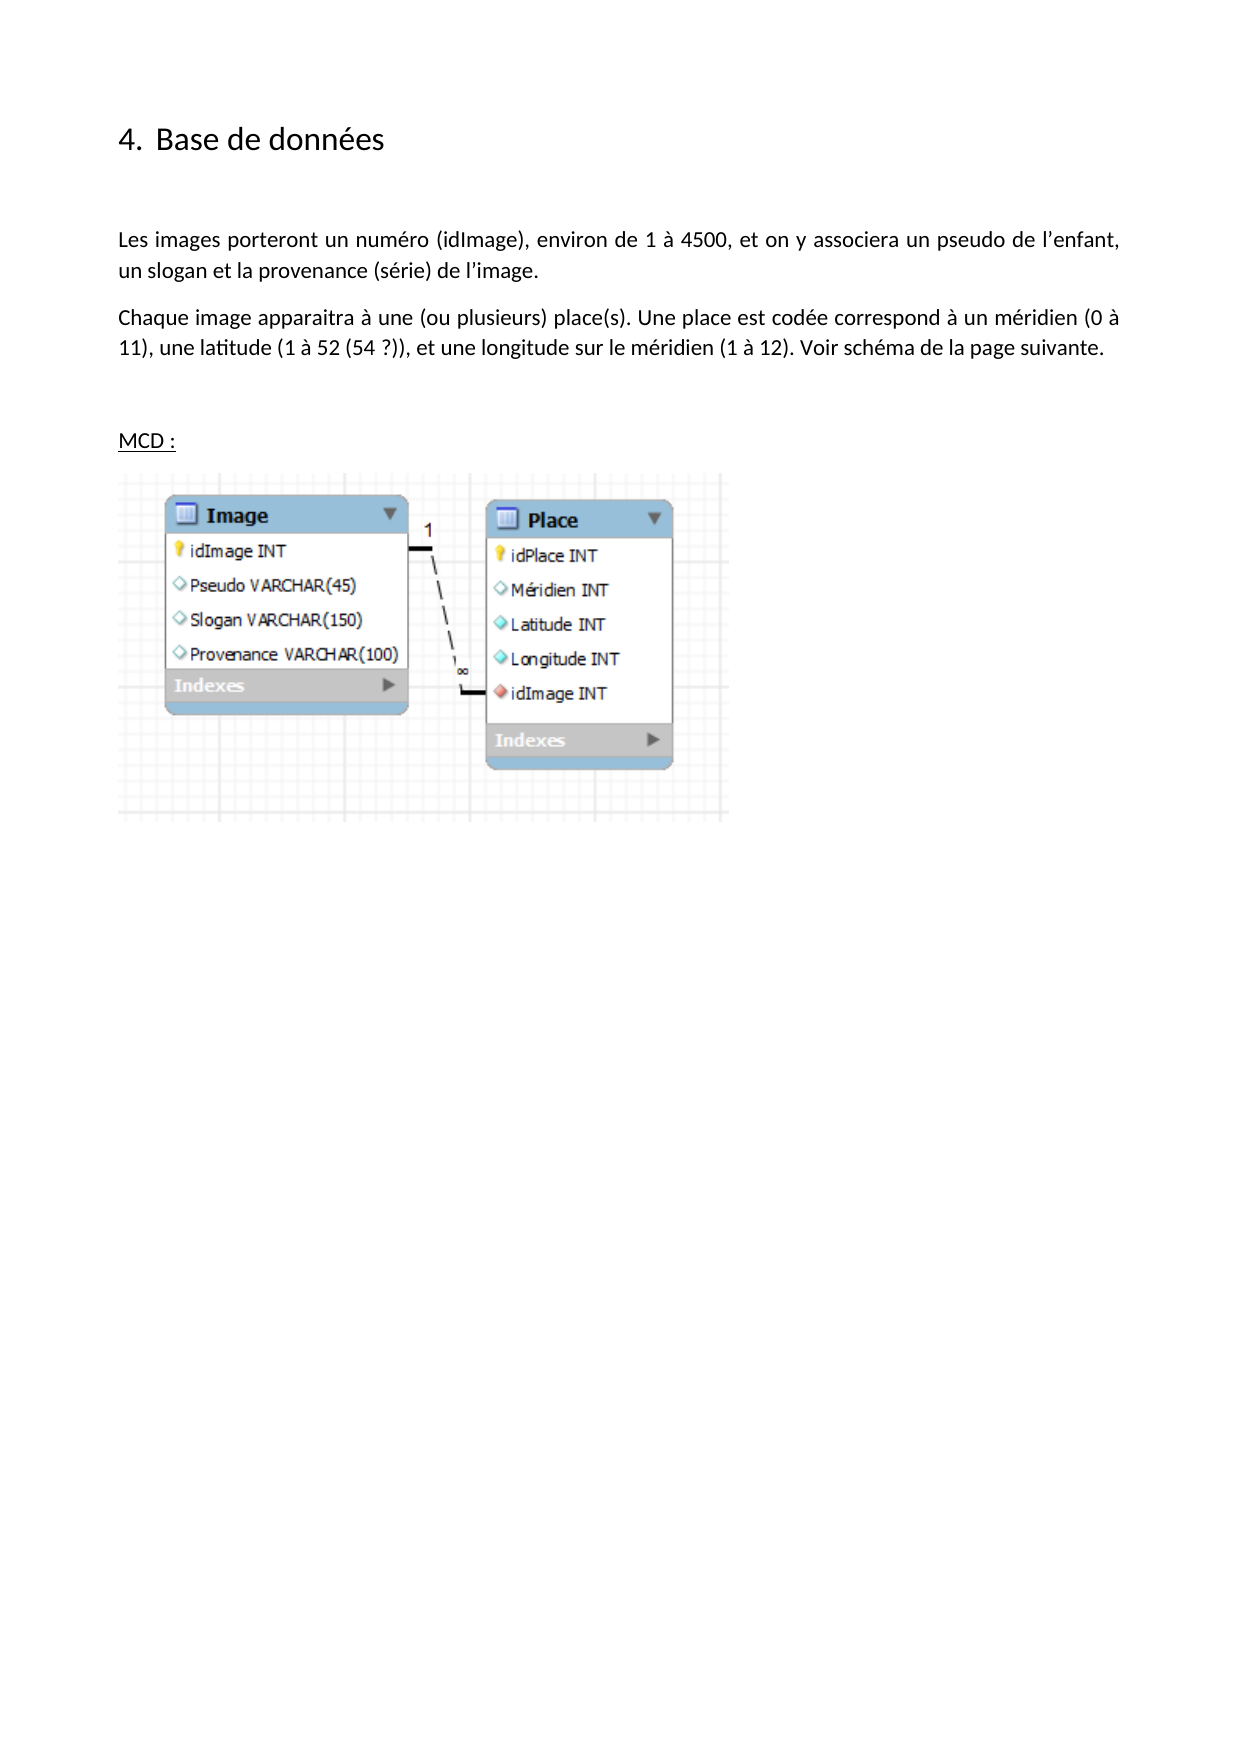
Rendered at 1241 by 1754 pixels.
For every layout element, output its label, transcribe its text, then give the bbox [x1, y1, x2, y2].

text Base de données [118, 118, 1122, 159]
text Chaque image apparaitra à une (ou plusieurs) place(s). Une place est codée correspond à un méridien (0 à 11), une latitude (1 à 52 (54 ?)), et une longitude sur le méridien (1 à 12). Voir schéma de la page suivante. [118, 303, 1122, 361]
text MCD : [118, 427, 1122, 455]
text Les images porteront un numéro (idImage), environ de 1 à 4500, et on y associera un pseudo de l’enfant, un slogan et la provenance (série) de l’image. [118, 226, 1122, 284]
picture [118, 473, 729, 822]
